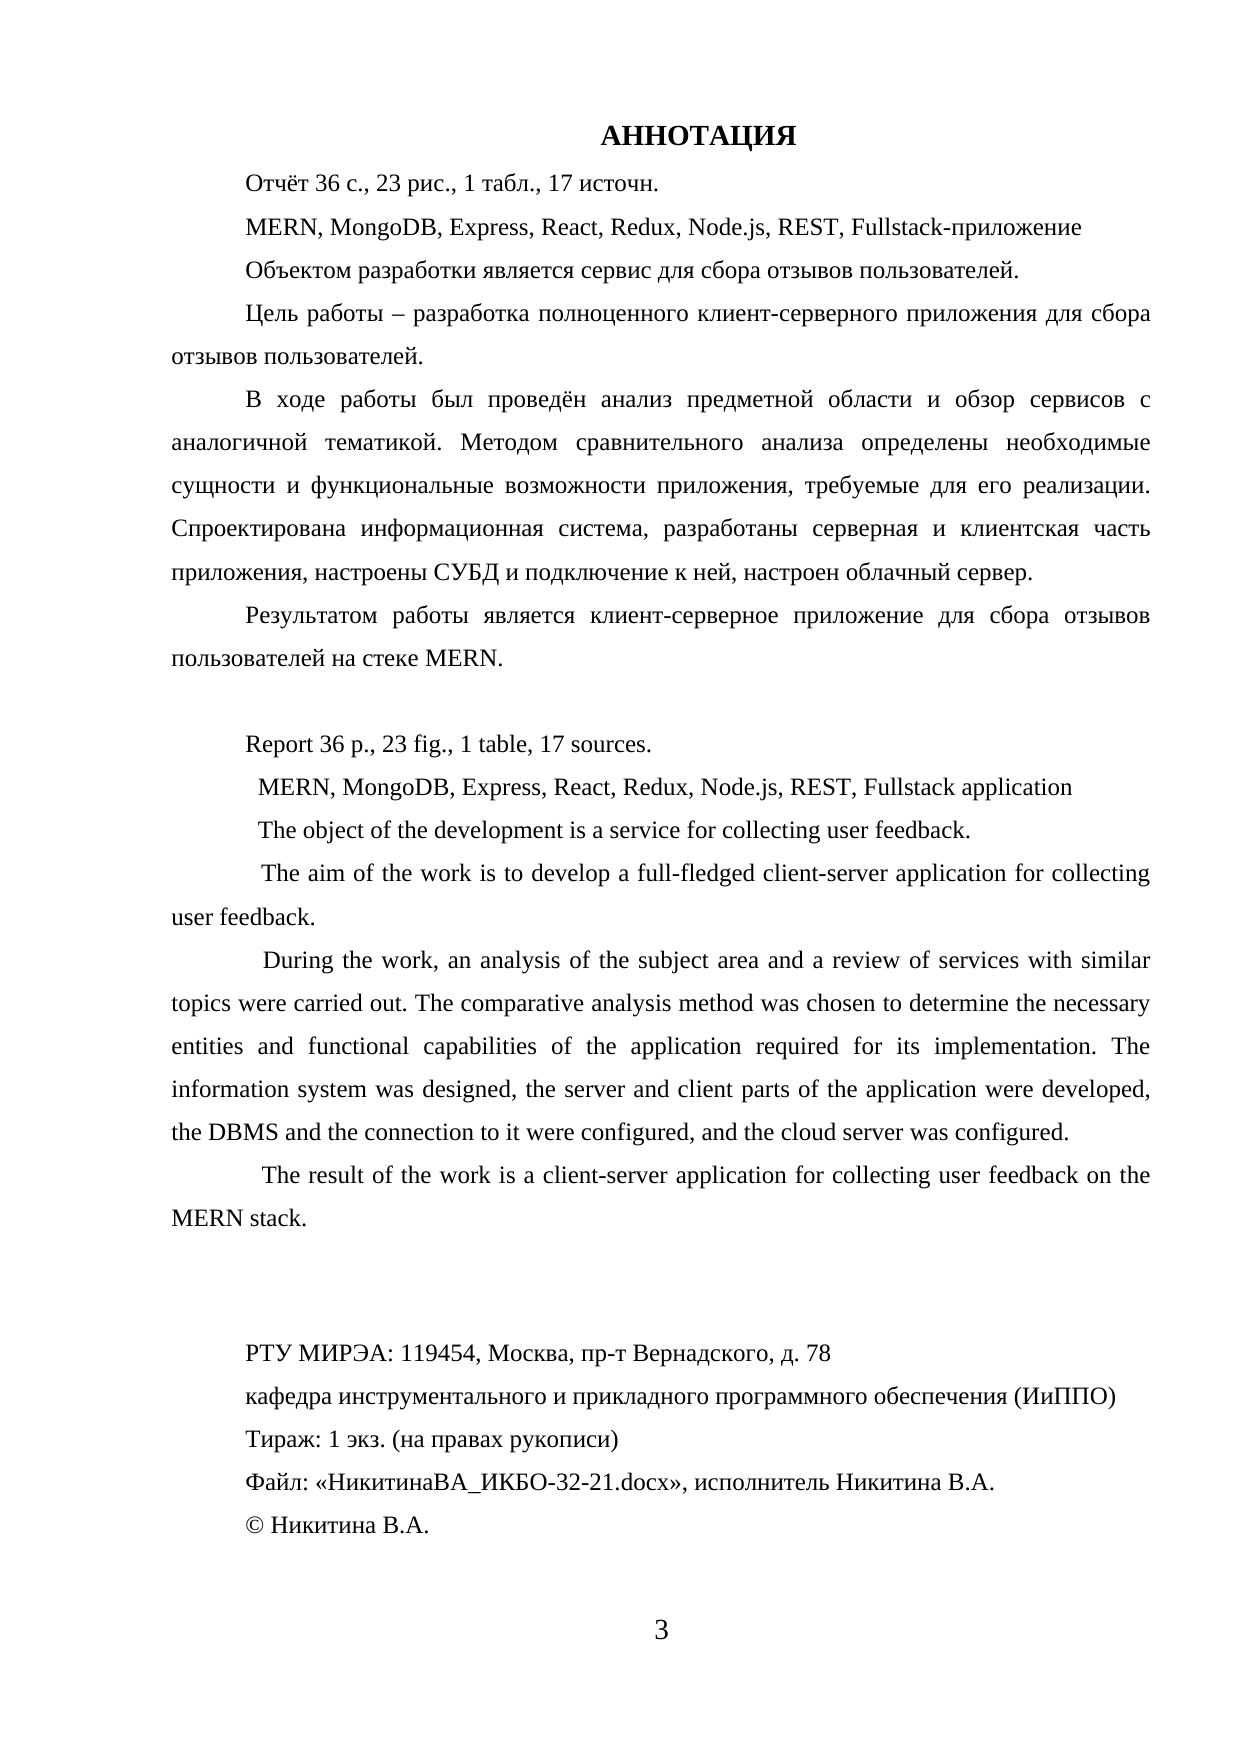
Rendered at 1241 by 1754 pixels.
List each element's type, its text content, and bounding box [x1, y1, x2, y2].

text The aim of the work is to develop a full-fledged client-server application for collecting user feedback. [171, 858, 1152, 930]
text Report 36 p., 23 fig., 1 table, 17 sources. [171, 729, 1152, 758]
text Объектом разработки является сервис для сбора отзывов пользователей. [171, 255, 1152, 283]
text The object of the development is a service for collecting user feedback. [171, 815, 1152, 844]
text Тираж: 1 экз. (на правах рукописи) [171, 1424, 1152, 1453]
text MERN, MongoDB, Express, React, Redux, Node.js, REST, Fullstack application [171, 772, 1152, 801]
text Результатом работы является клиент-серверное приложение для сбора отзывов пользователей на стеке MERN. [171, 600, 1152, 672]
text The result of the work is a client-server application for collecting user feedback on the MERN stack. [171, 1160, 1152, 1232]
text РТУ МИРЭА: 119454, Москва, пр-т Вернадского, д. 78 [171, 1338, 1152, 1366]
subtitle АННОТАЦИЯ [171, 118, 1152, 152]
text Файл: «НикитинаВА_ИКБО-32-21.docx», исполнитель Никитина В.А. [171, 1467, 1152, 1496]
text During the work, an analysis of the subject area and a review of services with similar topics were carried out. The comparative analysis method was chosen to determine the necessary entities and functional capabilities of the application required for its implementation. The information system was designed, the server and client parts of the application were developed, the DBMS and the connection to it were configured, and the cloud server was configured. [171, 945, 1152, 1146]
text © Никитина В.А. [171, 1510, 1152, 1539]
text MERN, MongoDB, Express, React, Redux, Node.js, REST, Fullstack-приложение [171, 212, 1152, 240]
text В ходе работы был проведён анализ предметной области и обзор сервисов с аналогичной тематикой. Методом сравнительного анализа определены необходимые сущности и функциональные возможности приложения, требуемые для его реализации. Спроектирована информационная система, разработаны серверная и клиентская часть приложения, настроены СУБД и подключение к ней, настроен облачный сервер. [171, 384, 1152, 585]
text Цель работы – разработка полноценного клиент-серверного приложения для сбора отзывов пользователей. [171, 298, 1152, 370]
text Отчёт 36 с., 23 рис., 1 табл., 17 источн. [171, 168, 1152, 197]
text кафедра инструментального и прикладного программного обеспечения (ИиППО) [171, 1381, 1152, 1409]
